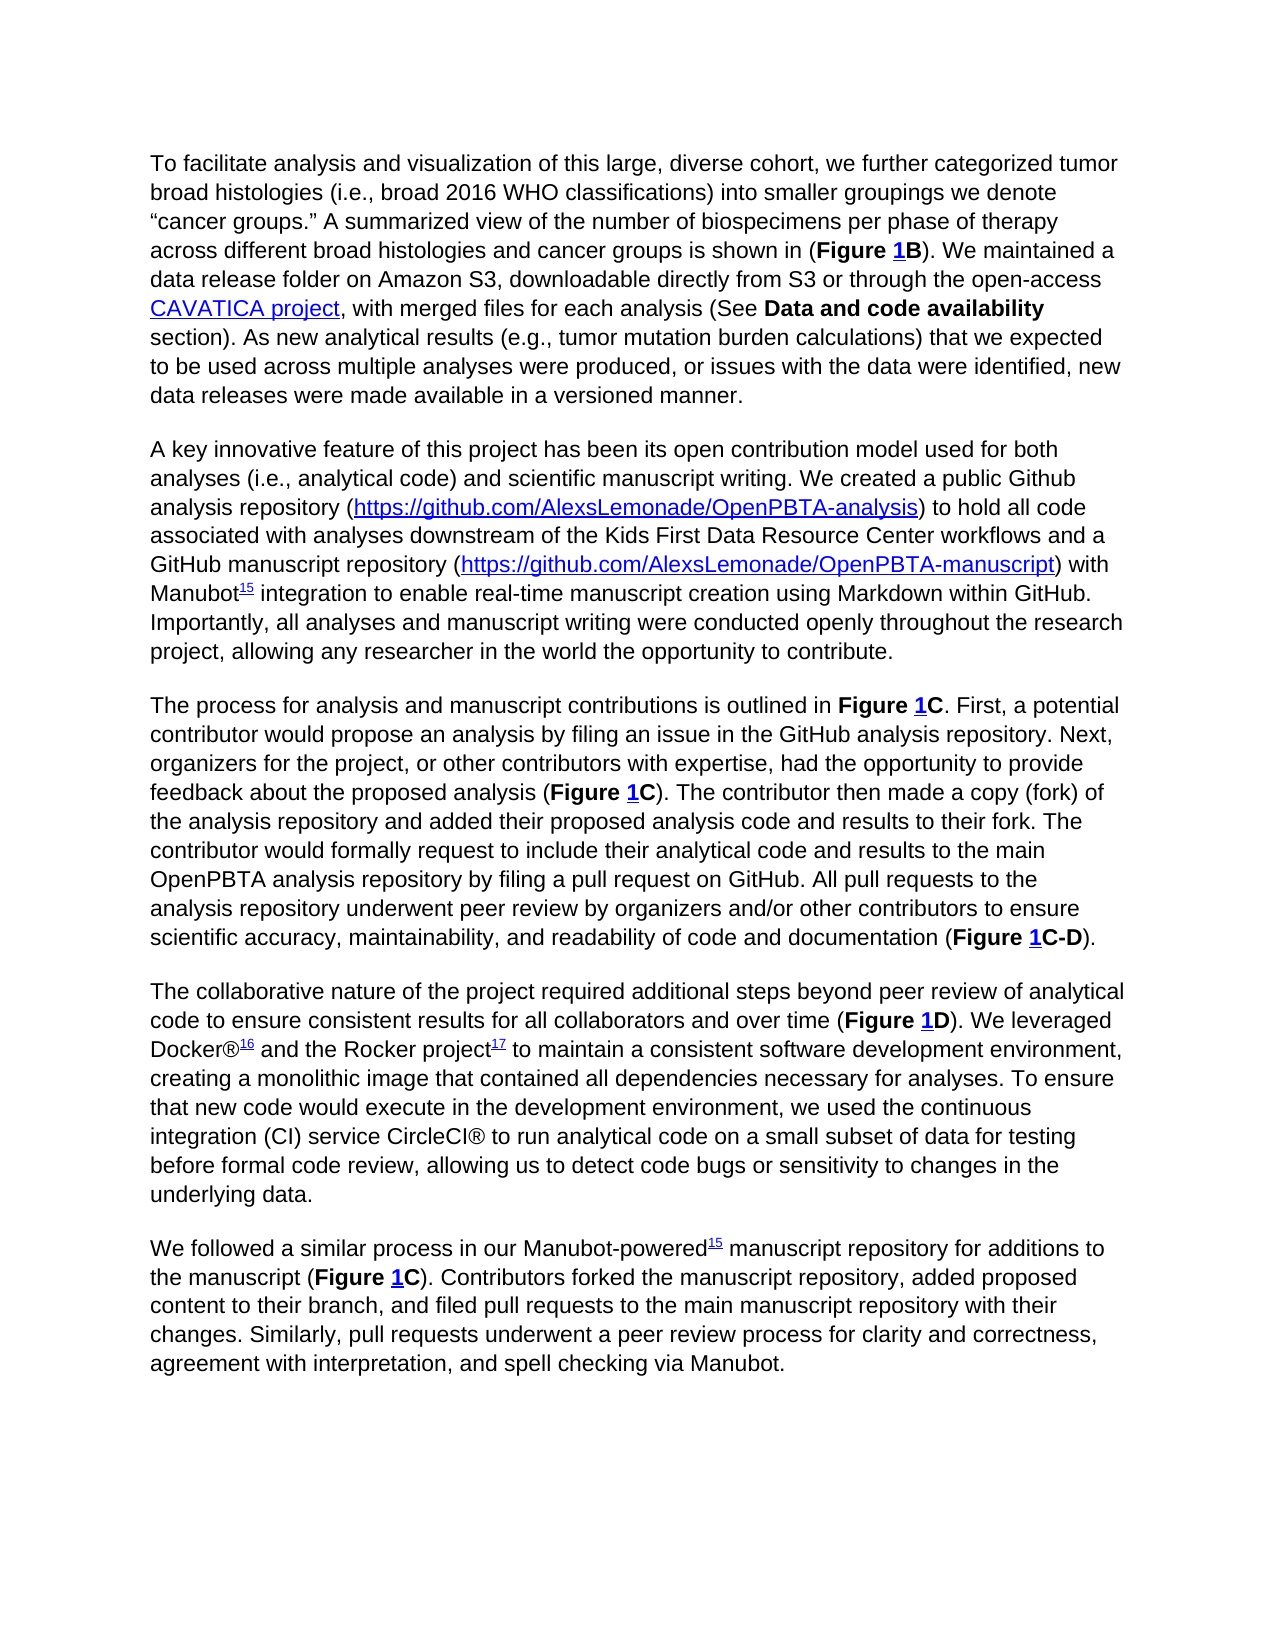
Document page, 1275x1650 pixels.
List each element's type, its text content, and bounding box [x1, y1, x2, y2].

text To facilitate analysis and visualization of this large, diverse cohort, we further categorized tumor broad histologies (i.e., broad 2016 WHO classifications) into smaller groupings we denote “cancer groups.” A summarized view of the number of biospecimens per phase of therapy across different broad histologies and cancer groups is shown in (Figure 1B). We maintained a data release folder on Amazon S3, downloadable directly from S3 or through the open-access CAVATICA project, with merged files for each analysis (See Data and code availability section). As new analytical results (e.g., tumor mutation burden calculations) that we expected to be used across multiple analyses were produced, or issues with the data were identified, new data releases were made available in a versioned manner. [150, 150, 1125, 408]
text The process for analysis and manuscript contributions is outlined in Figure 1C. First, a potential contributor would propose an analysis by filing an issue in the GitHub analysis repository. Next, organizers for the project, or other contributors with expertise, had the opportunity to provide feedback about the proposed analysis (Figure 1C). The contributor then made a copy (fork) of the analysis repository and added their proposed analysis code and results to their fork. The contributor would formally request to include their analytical code and results to the main OpenPBTA analysis repository by filing a pull request on GitHub. All pull requests to the analysis repository underwent peer review by organizers and/or other contributors to ensure scientific accuracy, maintainability, and readability of code and documentation (Figure 1C-D). [150, 692, 1125, 950]
text We followed a similar process in our Manubot-powered15 manuscript repository for additions to the manuscript (Figure 1C). Contributors forked the manuscript repository, added proposed content to their branch, and filed pull requests to the main manuscript repository with their changes. Similarly, pull requests underwent a peer review process for clarity and correctness, agreement with interpretation, and spell checking via Manubot. [150, 1234, 1125, 1377]
text The collaborative nature of the project required additional steps beyond peer review of analytical code to ensure consistent results for all collaborators and over time (Figure 1D). We leveraged Docker®16 and the Rocker project17 to maintain a consistent software development environment, creating a monolithic image that contained all dependencies necessary for analyses. To ensure that new code would execute in the development environment, we used the continuous integration (CI) service CircleCI® to run analytical code on a small subset of data for testing before formal code review, allowing us to detect code bugs or sensitivity to changes in the underlying data. [150, 978, 1125, 1207]
text A key innovative feature of this project has been its open contribution model used for both analyses (i.e., analytical code) and scientific manuscript writing. We created a public Github analysis repository (https://github.com/AlexsLemonade/OpenPBTA-analysis) to hold all code associated with analyses downstream of the Kids First Data Resource Center workflows and a GitHub manuscript repository (https://github.com/AlexsLemonade/OpenPBTA-manuscript) with Manubot15 integration to enable real-time manuscript creation using Markdown within GitHub. Importantly, all analyses and manuscript writing were conducted openly throughout the research project, allowing any researcher in the world the opportunity to contribute. [150, 436, 1125, 665]
